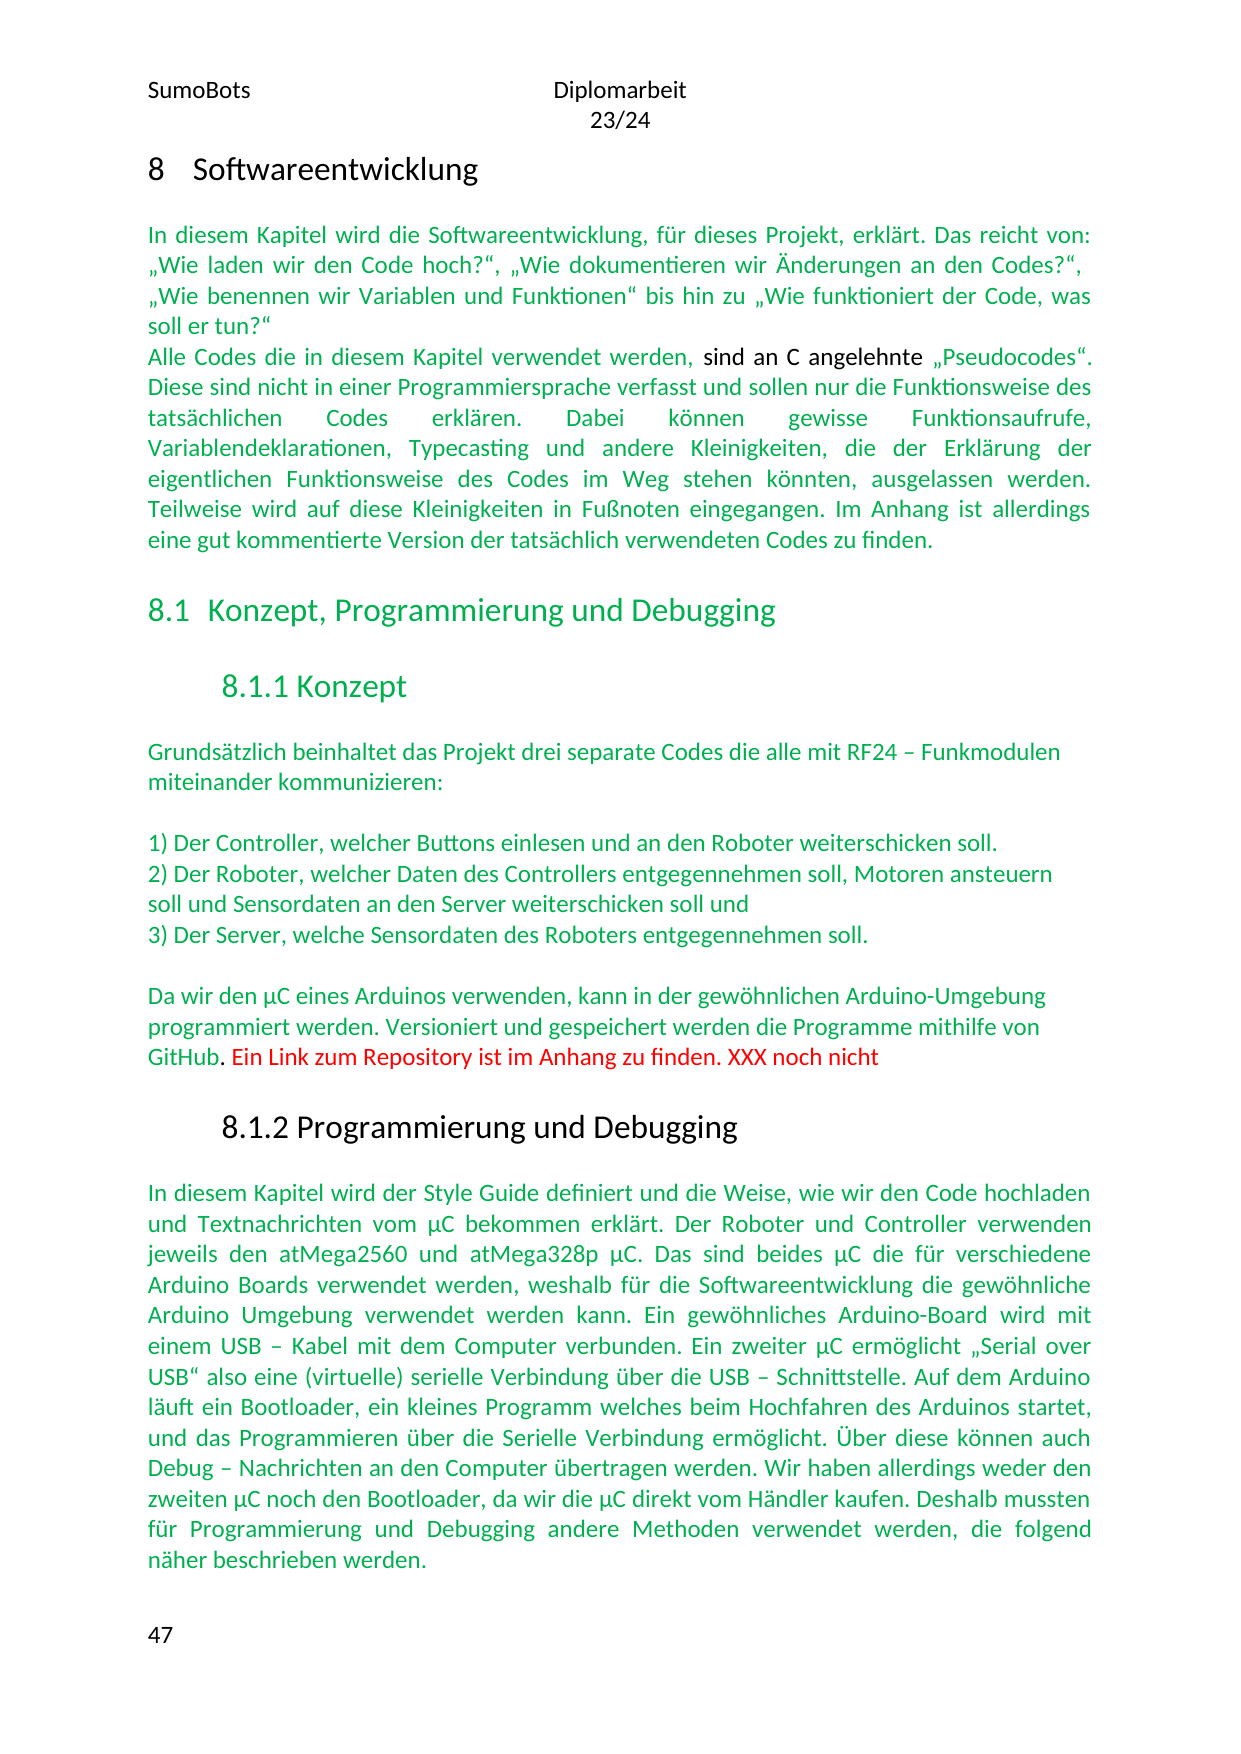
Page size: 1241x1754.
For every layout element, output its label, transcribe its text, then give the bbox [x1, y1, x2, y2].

text 1) Der Controller, welcher Buttons einlesen und an den Roboter weiterschicken soll. [148, 827, 1093, 858]
text In diesem Kapitel wird die Softwareentwicklung, für dieses Projekt, erklärt. Das reicht von: „Wie laden wir den Code hoch?“, „Wie dokumentieren wir Änderungen an den Codes?“, „Wie benennen wir Variablen und Funktionen“ bis hin zu „Wie funktioniert der Code, was soll er tun?“ [148, 219, 1093, 341]
text 2) Der Roboter, welcher Daten des Controllers entgegennehmen soll, Motoren ansteuern soll und Sensordaten an den Server weiterschicken soll und [148, 858, 1093, 919]
subtitle Softwareentwicklung [148, 148, 1093, 188]
text Grundsätzlich beinhaltet das Projekt drei separate Codes die alle mit RF24 – Funkmodulen miteinander kommunizieren: [148, 736, 1093, 797]
text 3) Der Server, welche Sensordaten des Roboters entgegennehmen soll. [148, 919, 1093, 949]
subtitle Konzept, Programmierung und Debugging [148, 589, 1093, 630]
subtitle Konzept [221, 665, 1093, 705]
text In diesem Kapitel wird der Style Guide definiert und die Weise, wie wir den Code hochladen und Textnachrichten vom µC bekommen erklärt. Der Roboter und Controller verwenden jeweils den atMega2560 und atMega328p µC. Das sind beides µC die für verschiedene Arduino Boards verwendet werden, weshalb für die Softwareentwicklung die gewöhnliche Arduino Umgebung verwendet werden kann. Ein gewöhnliches Arduino-Board wird mit einem USB – Kabel mit dem Computer verbunden. Ein zweiter µC ermöglicht „Serial over USB“ also eine (virtuelle) serielle Verbindung über die USB – Schnittstelle. Auf dem Arduino läuft ein Bootloader, ein kleines Programm welches beim Hochfahren des Arduinos startet, und das Programmieren über die Serielle Verbindung ermöglicht. Über diese können auch Debug – Nachrichten an den Computer übertragen werden. Wir haben allerdings weder den zweiten µC noch den Bootloader, da wir die µC direkt vom Händler kaufen. Deshalb mussten für Programmierung und Debugging andere Methoden verwendet werden, die folgend näher beschrieben werden. [148, 1178, 1093, 1574]
subtitle Programmierung und Debugging [221, 1106, 1093, 1147]
text Alle Codes die in diesem Kapitel verwendet werden, sind an C angelehnte „Pseudocodes“. Diese sind nicht in einer Programmiersprache verfasst und sollen nur die Funktionsweise des tatsächlichen Codes erklären. Dabei können gewisse Funktionsaufrufe, Variablendeklarationen, Typecasting und andere Kleinigkeiten, die der Erklärung der eigentlichen Funktionsweise des Codes im Weg stehen könnten, ausgelassen werden. Teilweise wird auf diese Kleinigkeiten in Fußnoten eingegangen. Im Anhang ist allerdings eine gut kommentierte Version der tatsächlich verwendeten Codes zu finden. [148, 341, 1093, 554]
text Da wir den µC eines Arduinos verwenden, kann in der gewöhnlichen Arduino-Umgebung programmiert werden. Versioniert und gespeichert werden die Programme mithilfe von GitHub. Ein Link zum Repository ist im Anhang zu finden. XXX noch nicht [148, 980, 1093, 1072]
